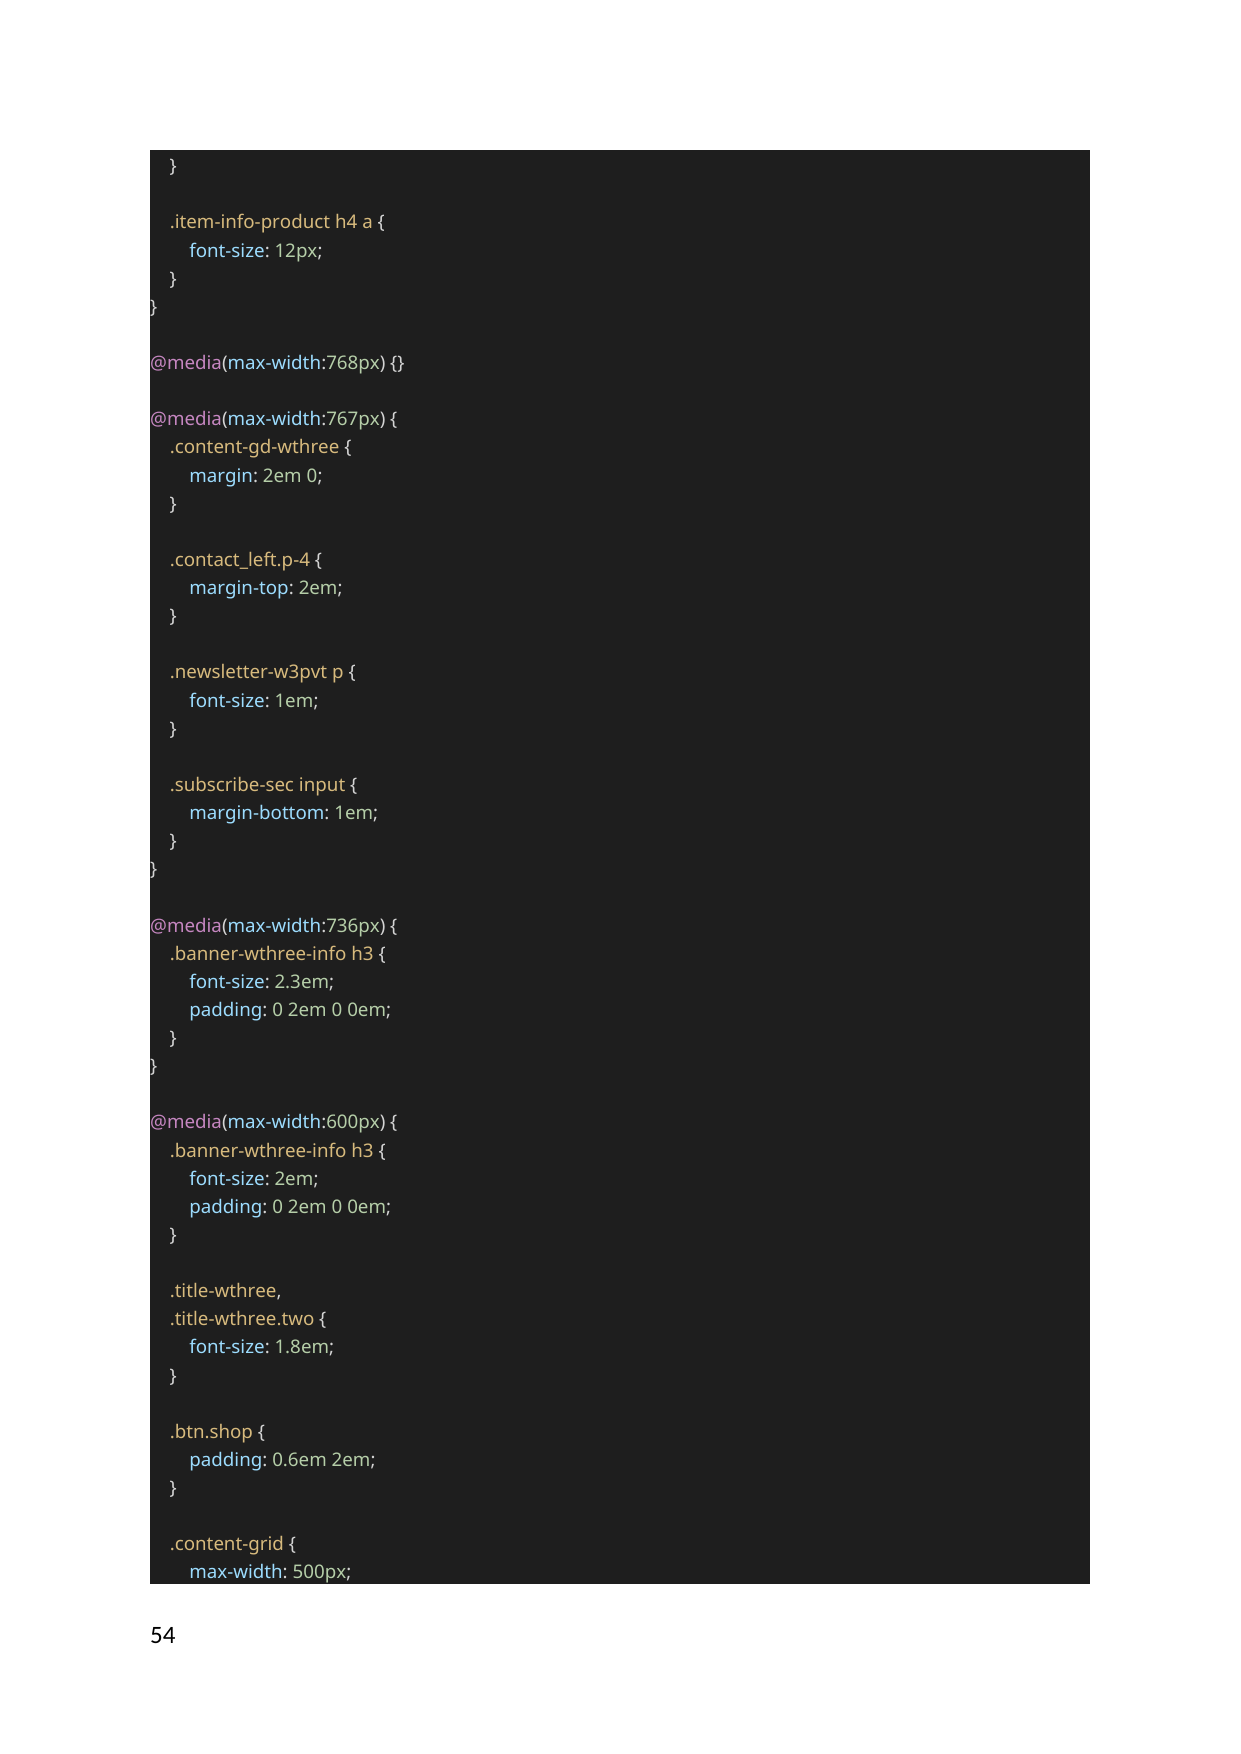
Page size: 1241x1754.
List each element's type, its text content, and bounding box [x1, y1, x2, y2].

text @media(max-width:600px) { [150, 1106, 1090, 1134]
text } [150, 825, 1090, 853]
text @media(max-width:768px) {} [150, 347, 1090, 375]
text } [150, 150, 1090, 178]
text .banner-wthree-info h3 { [150, 1134, 1090, 1162]
text max-width: 500px; [150, 1556, 1090, 1584]
text .content-grid { [150, 1528, 1090, 1556]
text .title-wthree.two { [150, 1303, 1090, 1331]
text @media(max-width:767px) { [150, 403, 1090, 431]
text .newsletter-w3pvt p { [150, 656, 1090, 684]
text } [150, 1219, 1090, 1247]
text margin-bottom: 1em; [150, 797, 1090, 825]
text .title-wthree, [150, 1275, 1090, 1303]
text @media(max-width:736px) { [150, 909, 1090, 937]
text .item-info-product h4 a { [150, 206, 1090, 234]
text font-size: 12px; [150, 234, 1090, 262]
text .content-gd-wthree { [150, 431, 1090, 459]
text } [150, 262, 1090, 291]
text } [150, 1022, 1090, 1050]
text padding: 0.6em 2em; [150, 1444, 1090, 1472]
text } [150, 853, 1090, 881]
text .banner-wthree-info h3 { [150, 937, 1090, 966]
text .btn.shop { [150, 1416, 1090, 1444]
text } [150, 487, 1090, 516]
text } [150, 1359, 1090, 1387]
text } [150, 712, 1090, 741]
text padding: 0 2em 0 0em; [150, 1191, 1090, 1219]
text font-size: 1em; [150, 684, 1090, 712]
text font-size: 2em; [150, 1162, 1090, 1191]
text font-size: 2.3em; [150, 966, 1090, 994]
text margin: 2em 0; [150, 459, 1090, 487]
text } [150, 600, 1090, 628]
text .subscribe-sec input { [150, 769, 1090, 797]
text } [150, 291, 1090, 319]
text } [150, 1472, 1090, 1500]
text .contact_left.p-4 { [150, 544, 1090, 572]
text padding: 0 2em 0 0em; [150, 994, 1090, 1022]
text margin-top: 2em; [150, 572, 1090, 600]
text font-size: 1.8em; [150, 1331, 1090, 1359]
text } [150, 1050, 1090, 1078]
